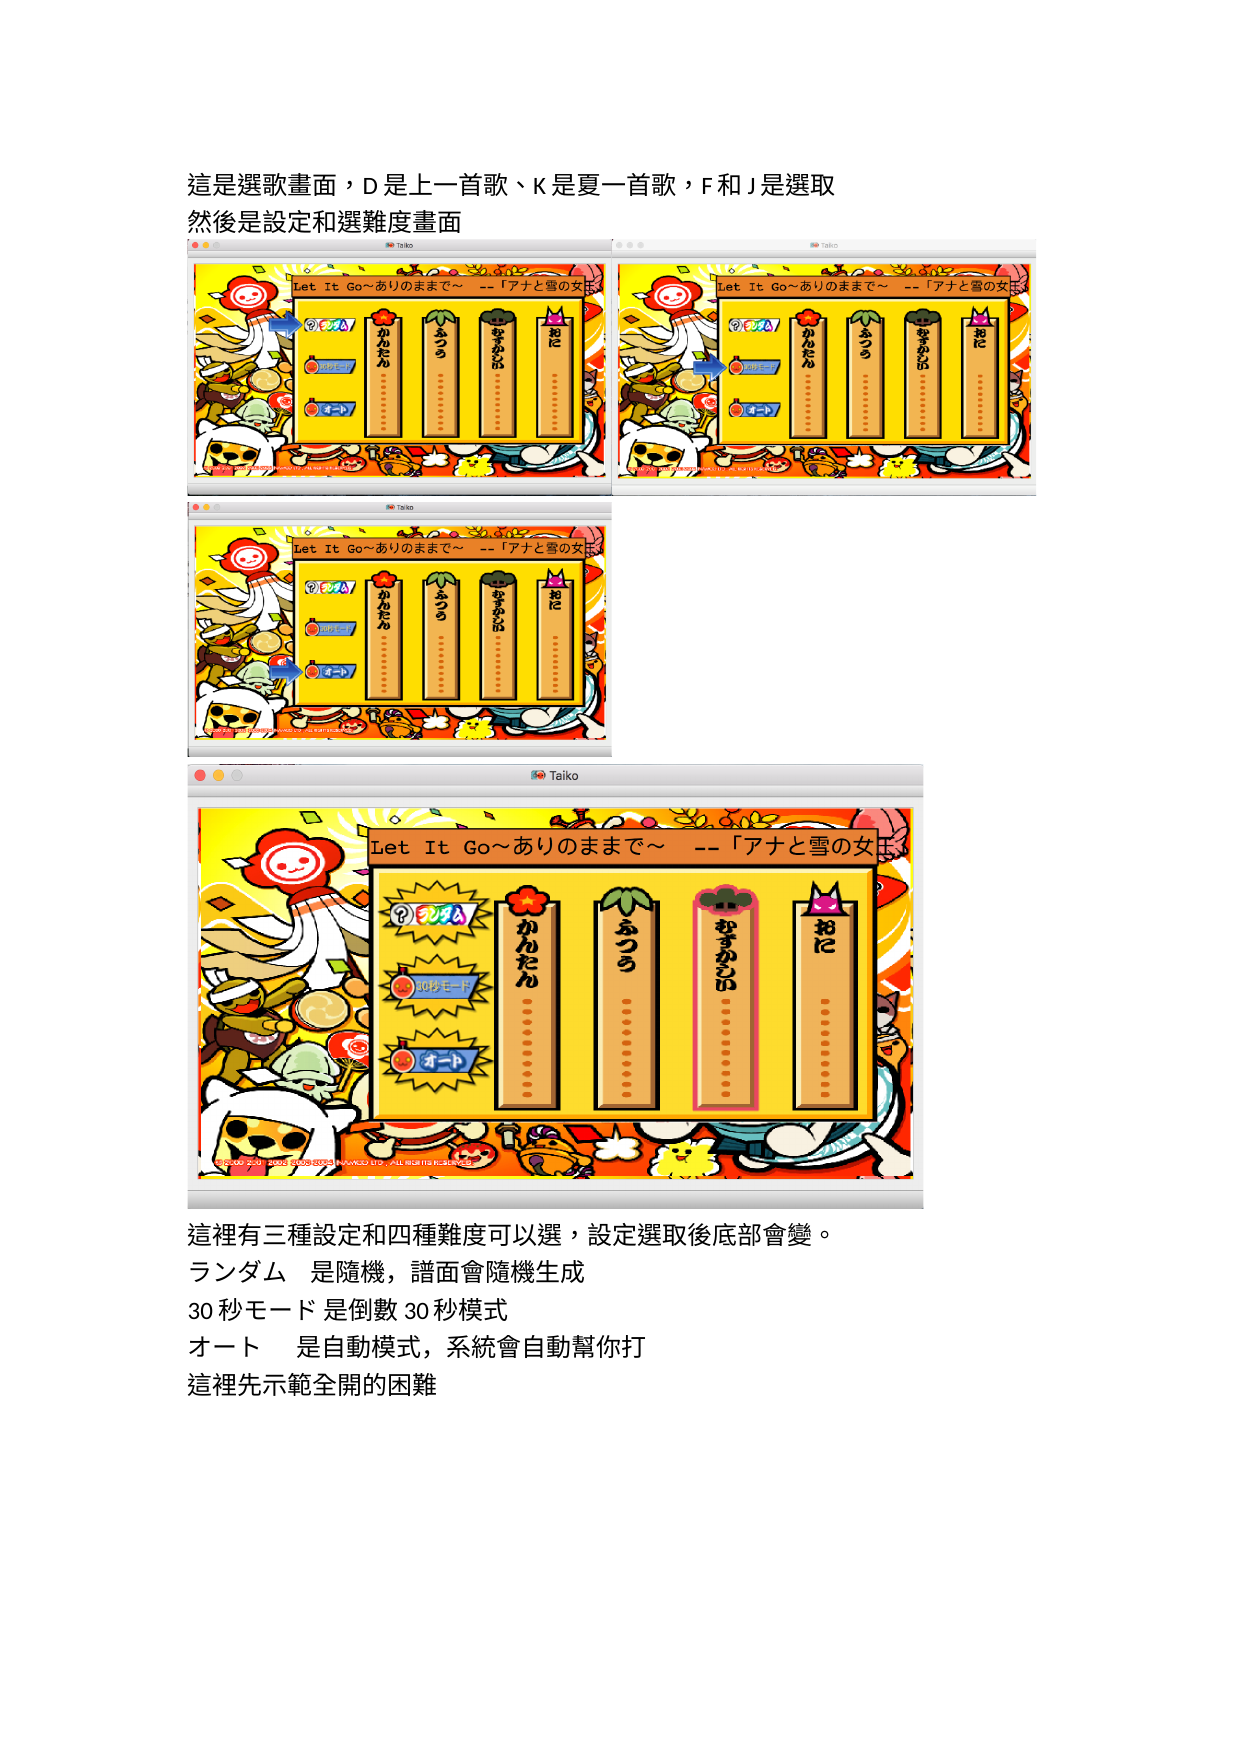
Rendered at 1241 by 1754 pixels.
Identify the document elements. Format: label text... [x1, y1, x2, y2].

picture [187, 502, 612, 757]
picture [187, 239, 1037, 496]
text 這裡先示範全開的困難 [187, 1364, 1053, 1402]
text ランダム 是隨機，譜面會隨機生成 [187, 1252, 1053, 1289]
text 然後是設定和選難度畫面 [187, 202, 1053, 239]
text 這裡有三種設定和四種難度可以選，設定選取後底部會變。 [187, 1214, 1053, 1252]
picture [187, 764, 924, 1209]
text 這是選歌畫面，D是上一首歌、K是夏一首歌，F和J是選取 [187, 164, 1053, 202]
text オート 是自動模式，系統會自動幫你打 [187, 1327, 1053, 1364]
text 30秒モード 是倒數30秒模式 [187, 1289, 1053, 1327]
